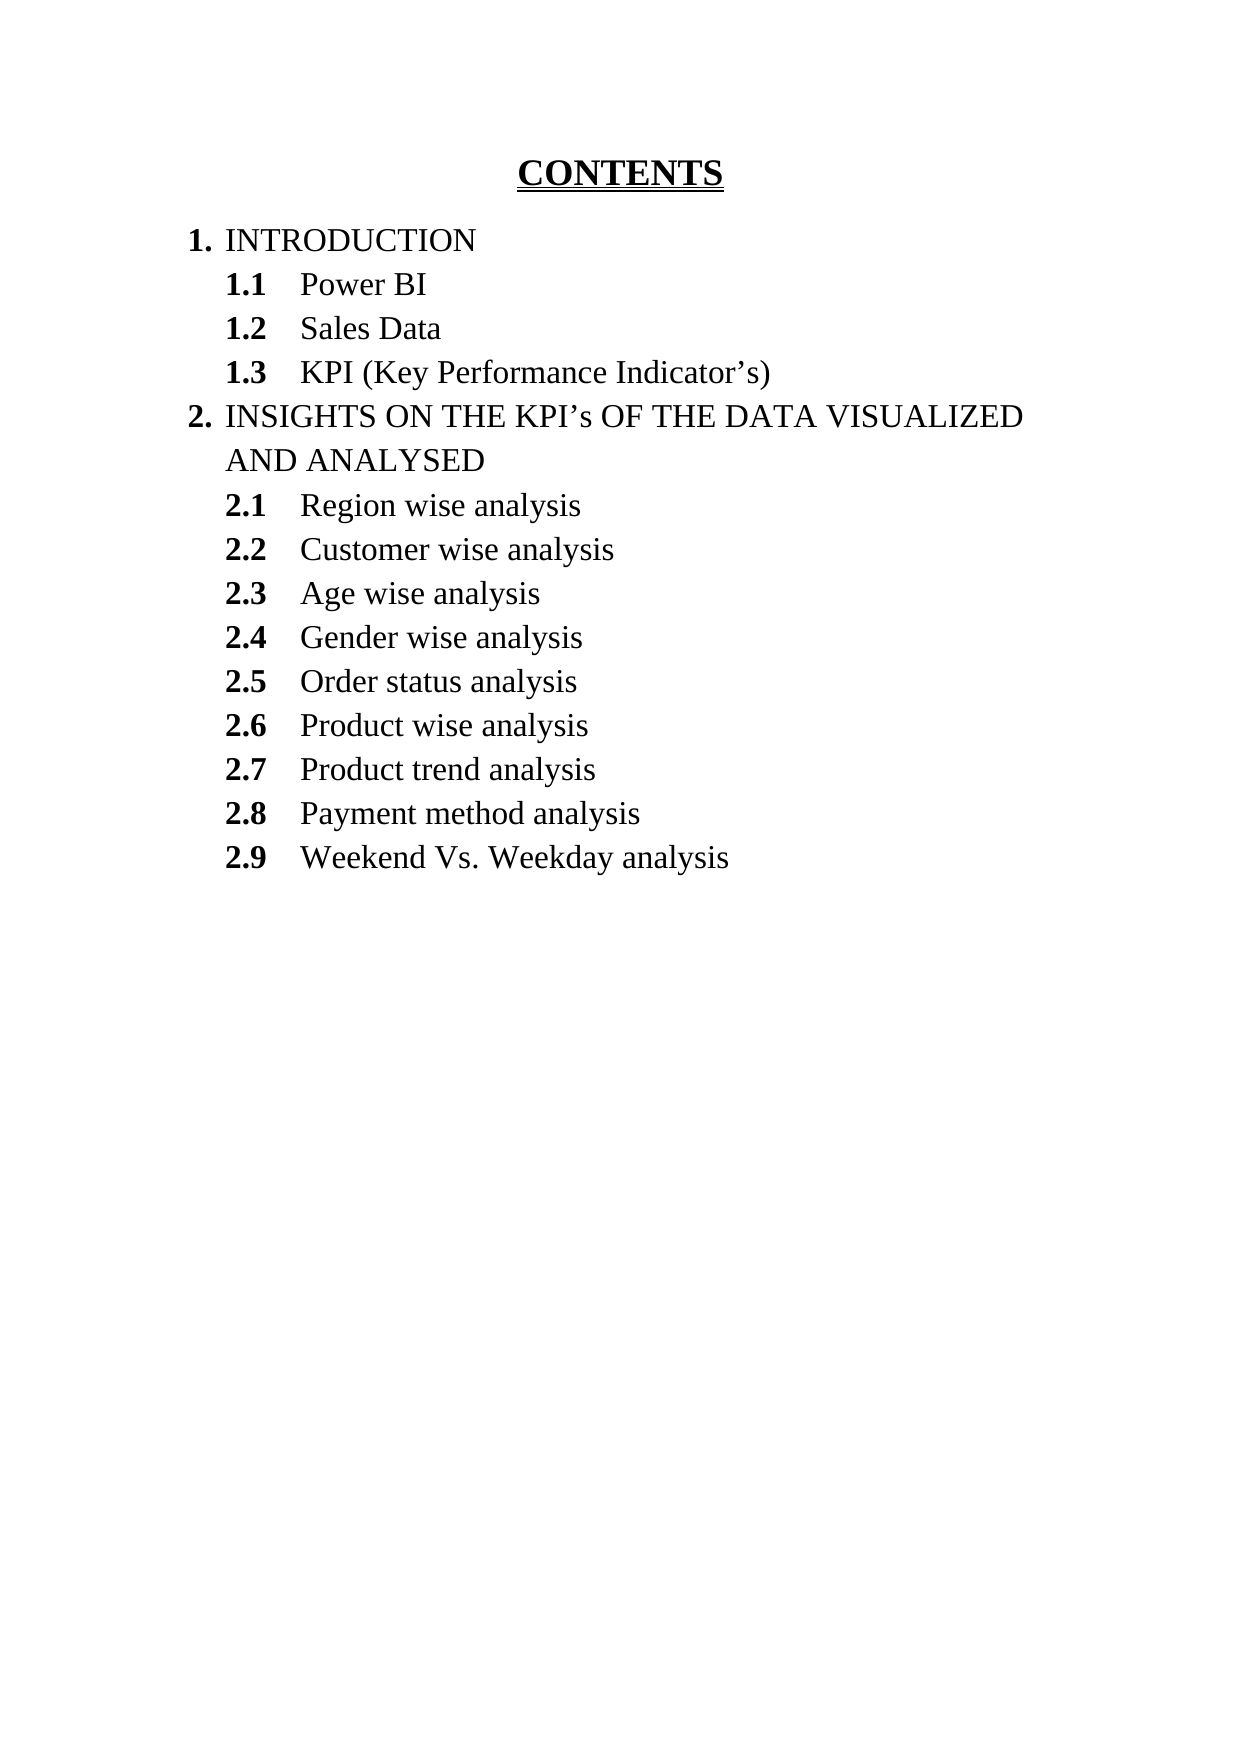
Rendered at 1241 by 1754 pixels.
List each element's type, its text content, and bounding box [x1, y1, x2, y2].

list INTRODUCTION [187, 220, 1090, 259]
text CONTENTS [150, 150, 1090, 193]
list Customer wise analysis [225, 529, 1090, 567]
list INSIGHTS ON THE KPI’s OF THE DATA VISUALIZED AND ANALYSED [187, 397, 1090, 479]
list Sales Data [225, 308, 1090, 347]
list KPI (Key Performance Indicator’s) [225, 353, 1090, 391]
list Weekend Vs. Weekday analysis [225, 837, 1090, 876]
list Payment method analysis [225, 793, 1090, 832]
list Order status analysis [225, 661, 1090, 699]
list Gender wise analysis [225, 617, 1090, 655]
list Region wise analysis [225, 485, 1090, 523]
list Power BI [225, 264, 1090, 303]
list Age wise analysis [225, 573, 1090, 611]
list Product wise analysis [225, 705, 1090, 743]
list Product trend analysis [225, 749, 1090, 787]
